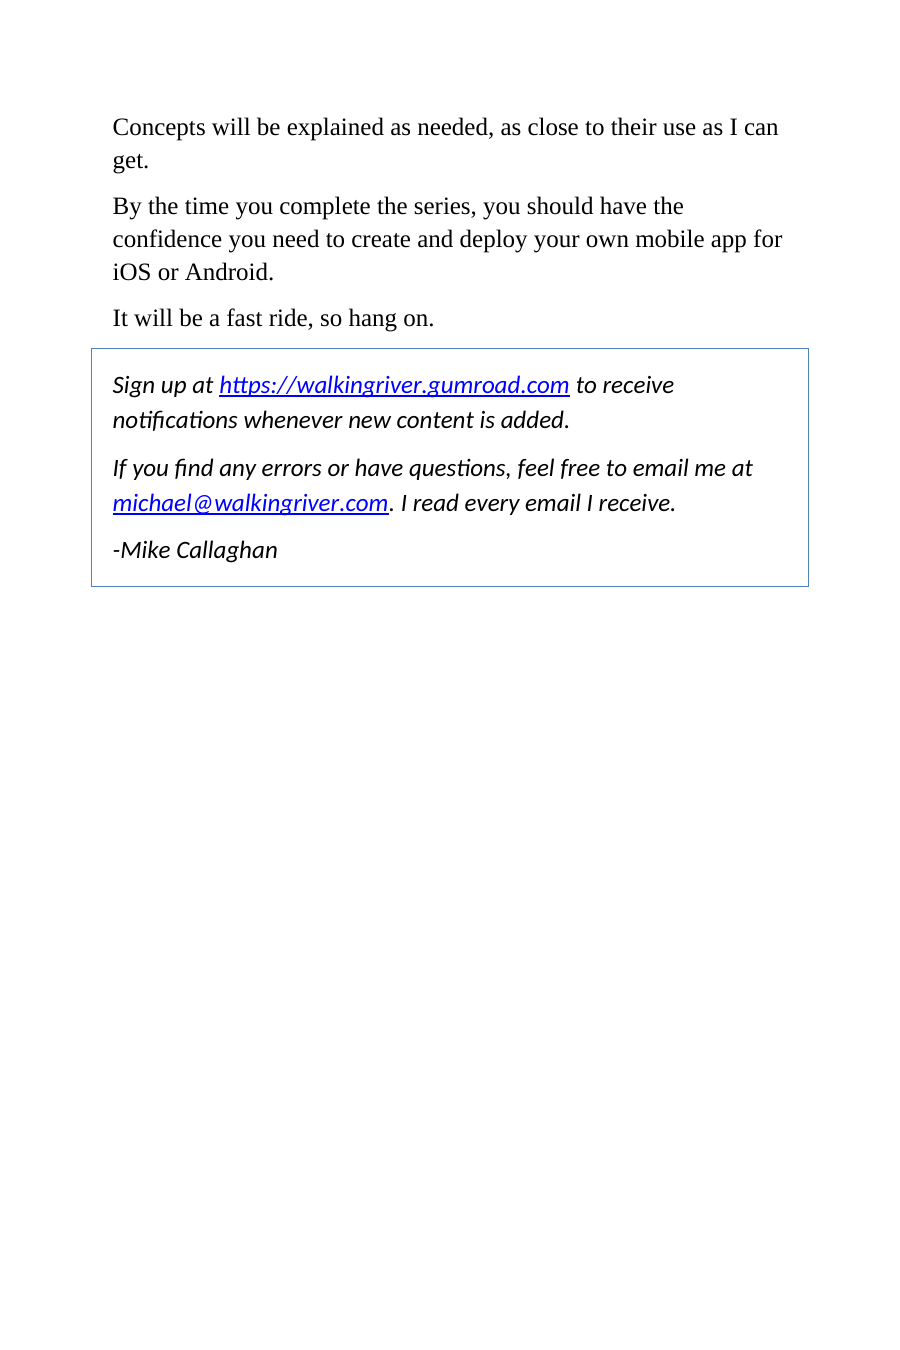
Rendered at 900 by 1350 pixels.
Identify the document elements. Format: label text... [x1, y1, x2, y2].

text If you find any errors or have questions, feel free to email me at michael@walkingriver.com. I read every email I receive. [92, 431, 808, 513]
text It will be a fast ride, so hang on. [112, 303, 787, 331]
text Sign up at https://walkingriver.gumroad.com to receive notifications whenever new content is added. [92, 349, 808, 431]
text Concepts will be explained as needed, as close to their use as I can get. [112, 112, 787, 174]
text By the time you complete the series, you should have the confidence you need to create and deploy your own mobile app for iOS or Android. [112, 191, 787, 286]
text -Mike Callaghan [92, 513, 808, 586]
